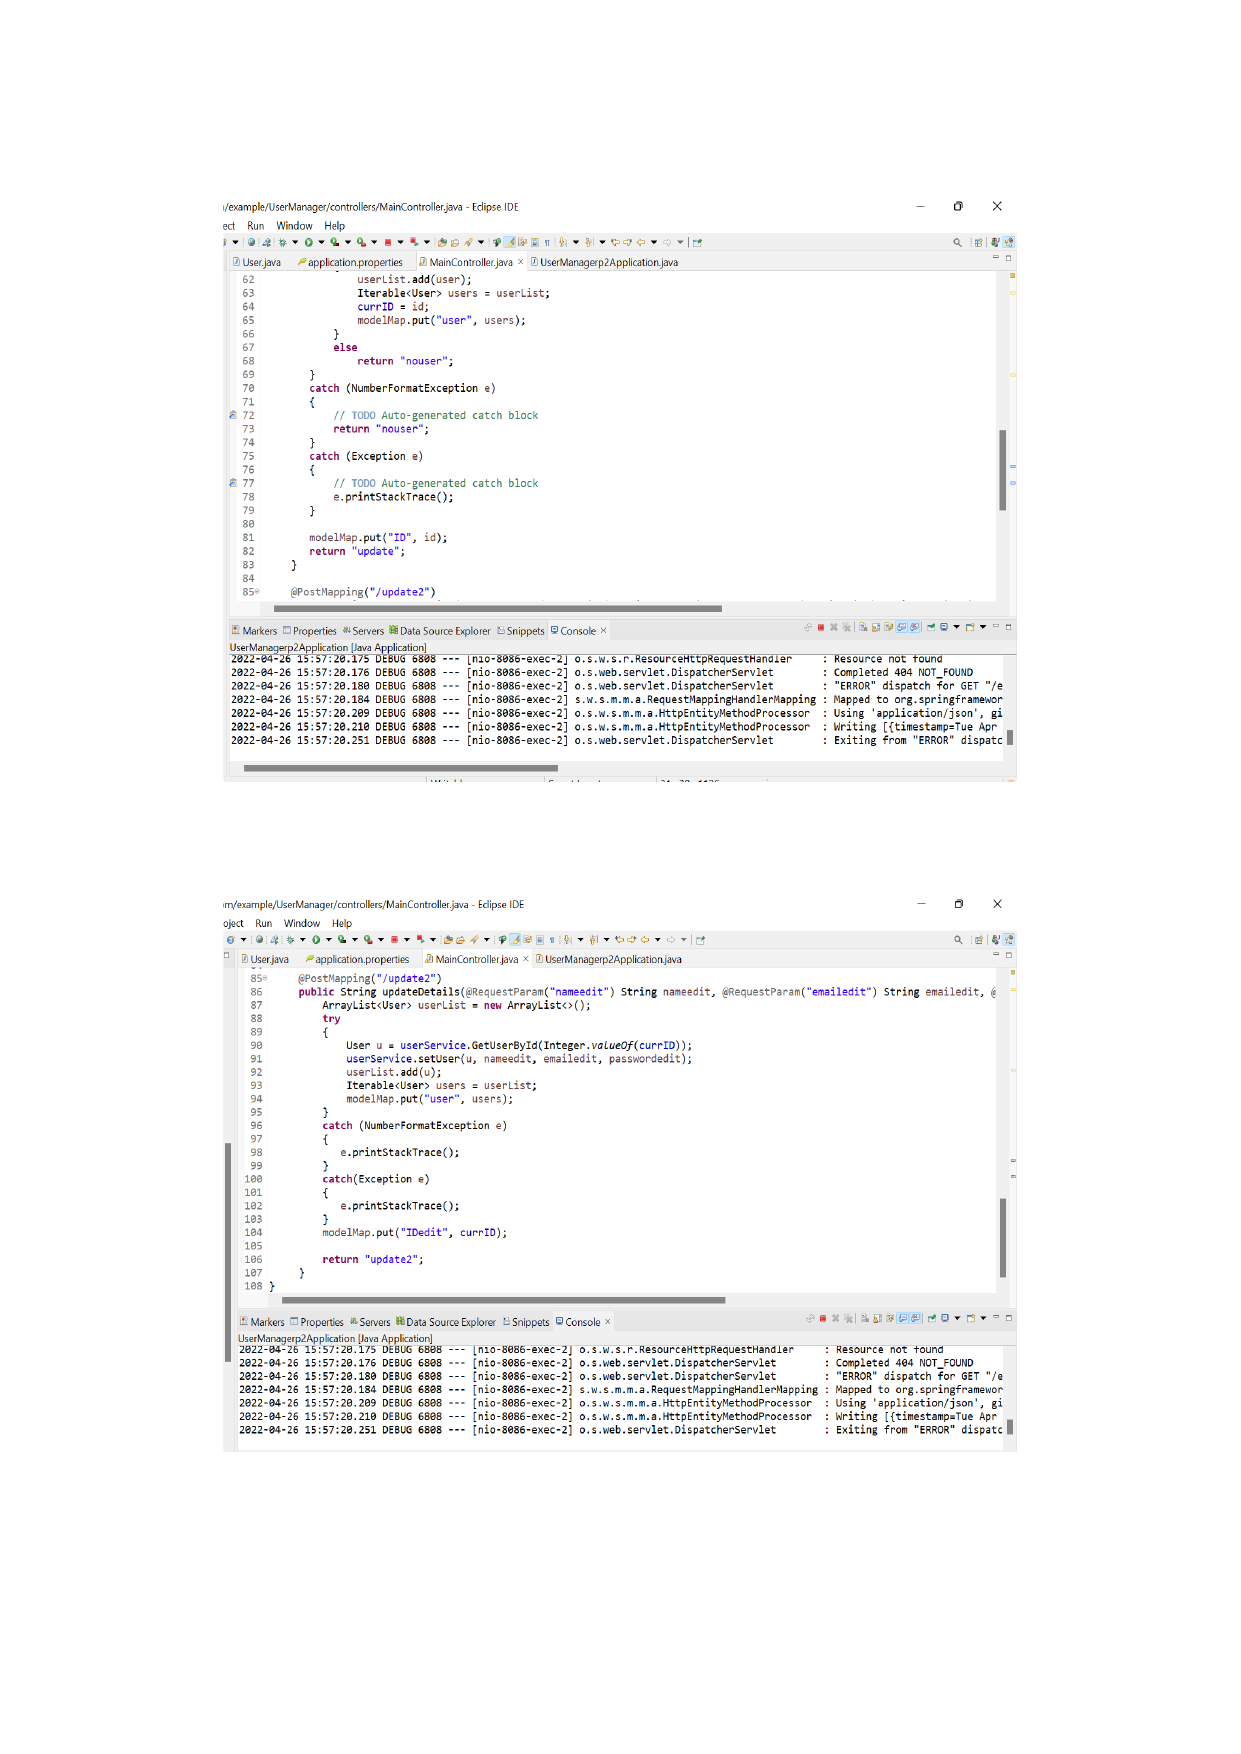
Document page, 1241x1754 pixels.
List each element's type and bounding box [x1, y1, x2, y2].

picture [223, 894, 1017, 1452]
picture [223, 196, 1017, 782]
